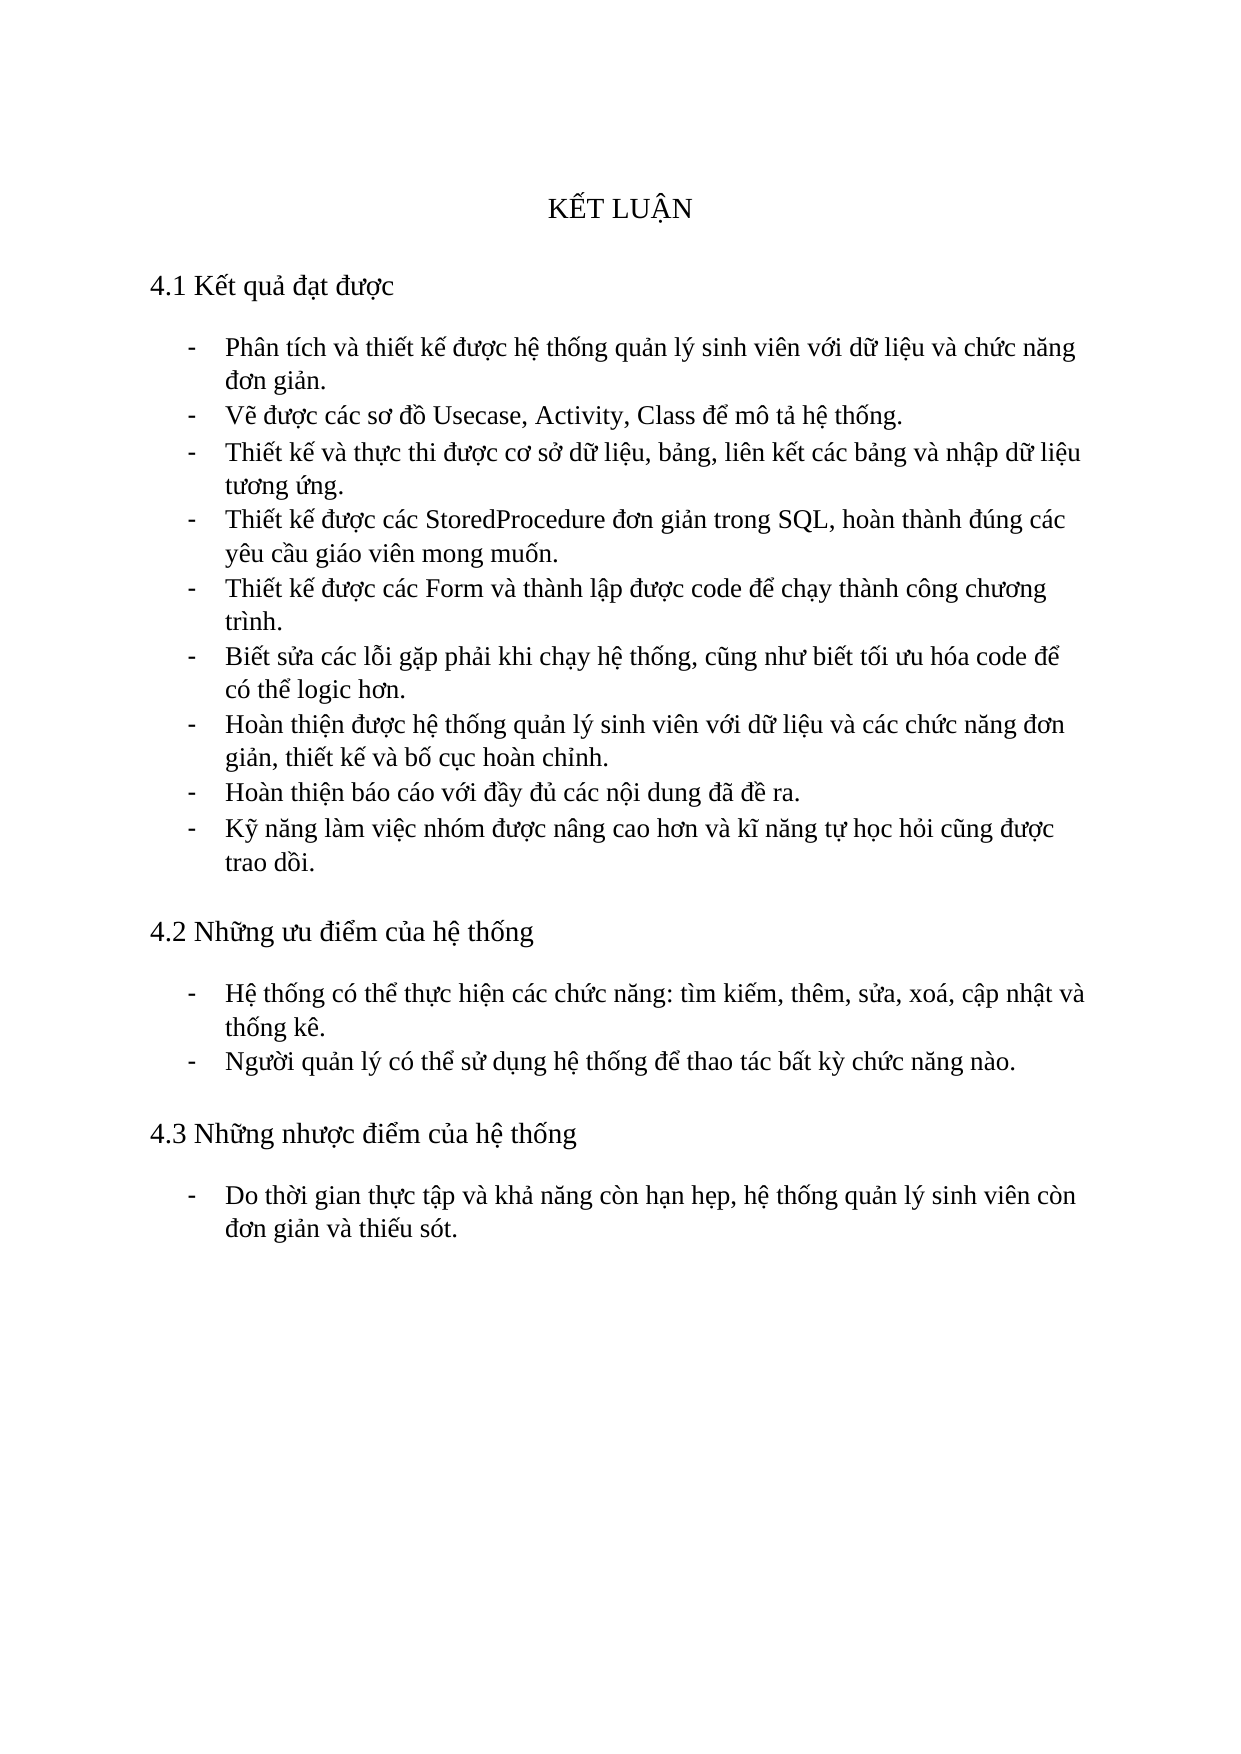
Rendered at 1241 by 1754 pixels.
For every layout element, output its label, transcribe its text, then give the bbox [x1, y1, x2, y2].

list Kỹ năng làm việc nhóm được nâng cao hơn và kĩ năng tự học hỏi cũng được trao dồi. [187, 809, 1090, 877]
list Vẽ được các sơ đồ Usecase, Activity, Class để mô tả hệ thống. [187, 395, 1090, 432]
text 4.2 Những ưu điểm của hệ thống [150, 914, 1090, 948]
list Thiết kế và thực thi được cơ sở dữ liệu, bảng, liên kết các bảng và nhập dữ liệu tương ứng. [187, 432, 1090, 500]
list Hệ thống có thể thực hiện các chức năng: tìm kiếm, thêm, sửa, xoá, cập nhật và thống kê. [187, 974, 1090, 1042]
text KẾT LUẬN [150, 192, 1090, 225]
list Hoàn thiện được hệ thống quản lý sinh viên với dữ liệu và các chức năng đơn giản, thiết kế và bố cục hoàn chỉnh. [187, 704, 1090, 772]
list Thiết kế được các Form và thành lập được code để chạy thành công chương trình. [187, 568, 1090, 636]
text 4.3 Những nhược điểm của hệ thống [150, 1116, 1090, 1150]
list Biết sửa các lỗi gặp phải khi chạy hệ thống, cũng như biết tối ưu hóa code để có thể logic hơn. [187, 636, 1090, 704]
text 4.1 Kết quả đạt được [150, 268, 1090, 301]
list Thiết kế được các StoredProcedure đơn giản trong SQL, hoàn thành đúng các yêu cầu giáo viên mong muốn. [187, 500, 1090, 568]
list Phân tích và thiết kế được hệ thống quản lý sinh viên với dữ liệu và chức năng đơn giản. [187, 327, 1090, 395]
list Người quản lý có thể sử dụng hệ thống để thao tác bất kỳ chức năng nào. [187, 1042, 1090, 1079]
list Hoàn thiện báo cáo với đầy đủ các nội dung đã đề ra. [187, 772, 1090, 809]
list Do thời gian thực tập và khả năng còn hạn hẹp, hệ thống quản lý sinh viên còn đơn giản và thiếu sót. [187, 1176, 1090, 1275]
